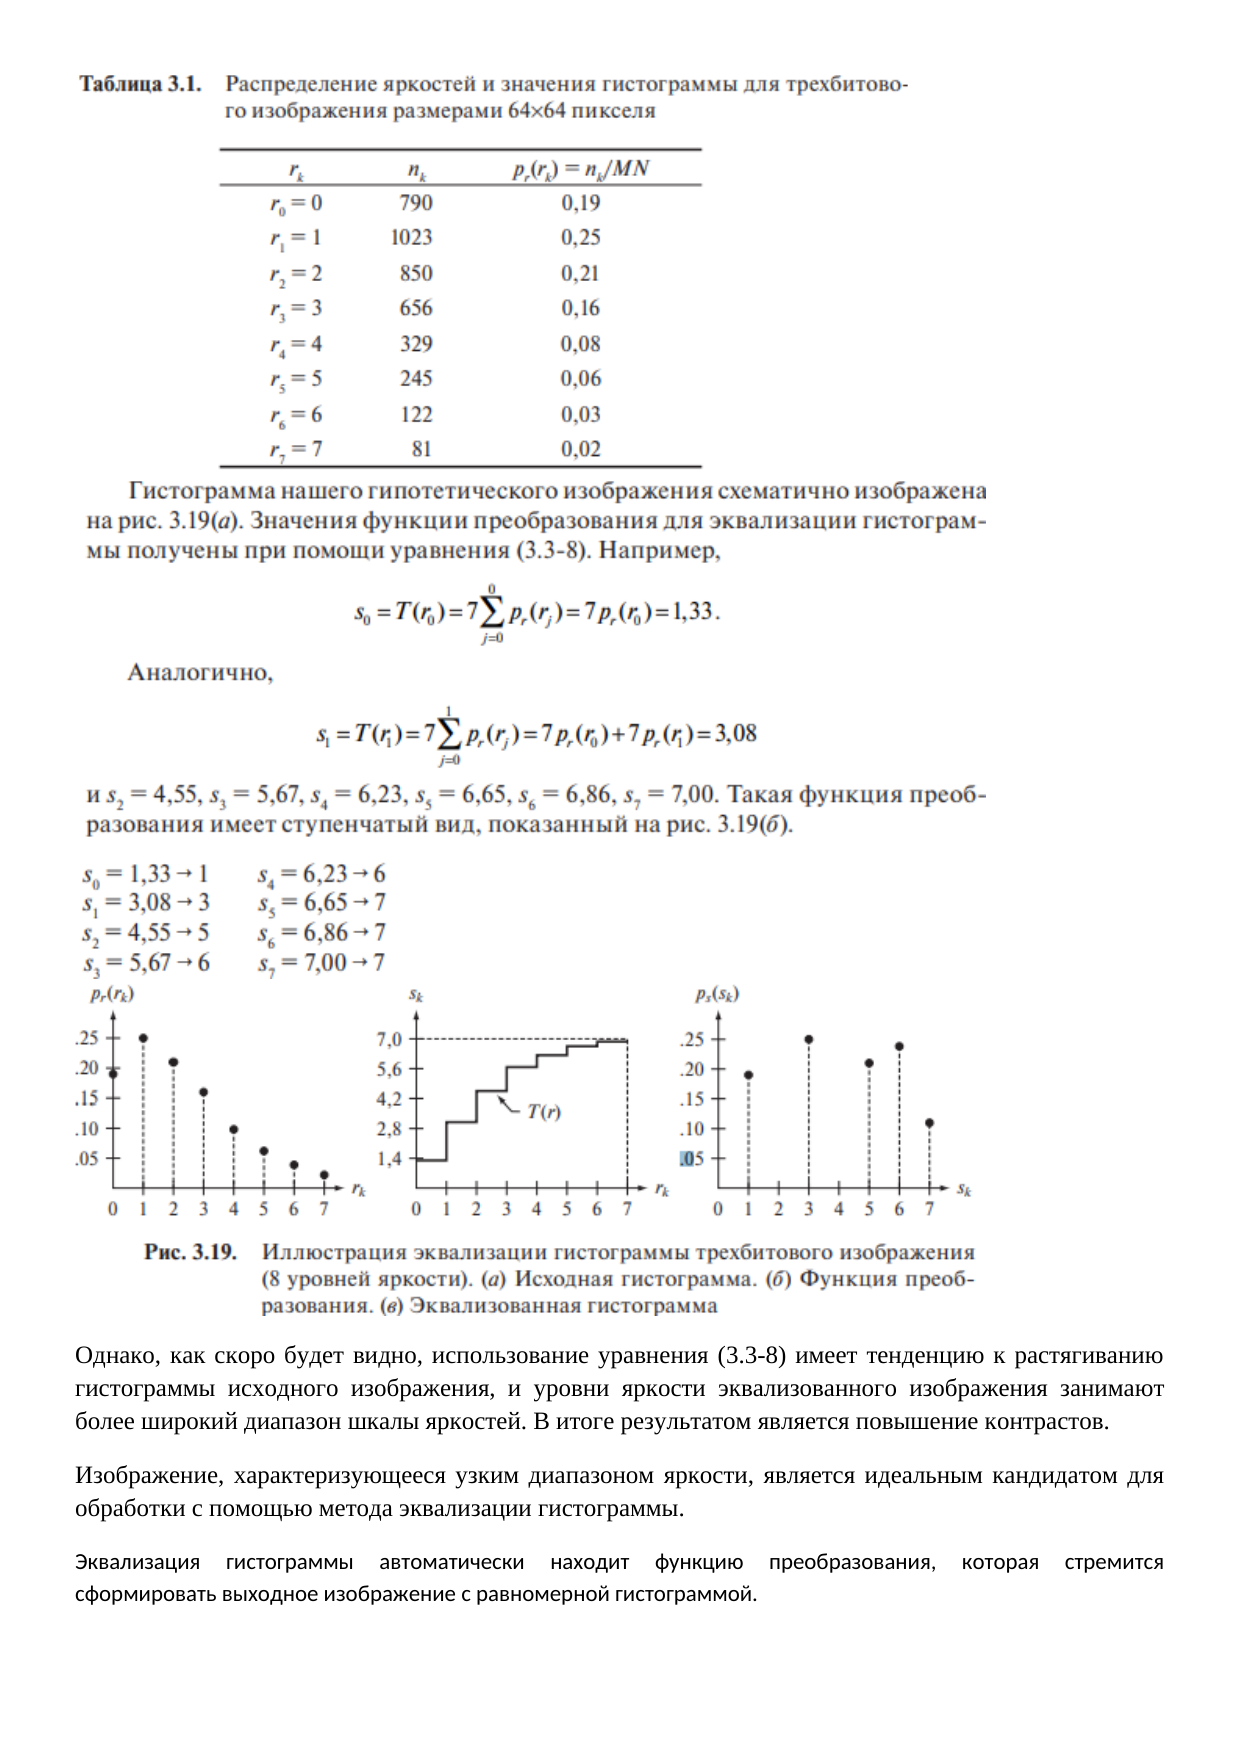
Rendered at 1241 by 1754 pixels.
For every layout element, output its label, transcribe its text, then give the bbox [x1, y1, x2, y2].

text Однако, как скоро будет видно, использование уравнения (3.3-8) имеет тенденцию к растягиванию гистограммы исходного изображения, и уровни яркости эквализованного изображения занимают более широкий диапазон шкалы яркостей. В итоге результатом является повышение контрастов. [75, 1340, 1165, 1435]
picture [75, 75, 908, 477]
picture [75, 982, 985, 1316]
text Изображение, характеризующееся узким диапазоном яркости, является идеальным кандидатом для обработки с помощью метода эквализации гистограммы. [75, 1460, 1165, 1522]
picture [75, 861, 391, 979]
picture [75, 480, 986, 851]
text Эквализация гистограммы автоматически находит функцию преобразования, которая стремится сформировать выходное изображение с равномерной гистограммой. [75, 1547, 1165, 1607]
